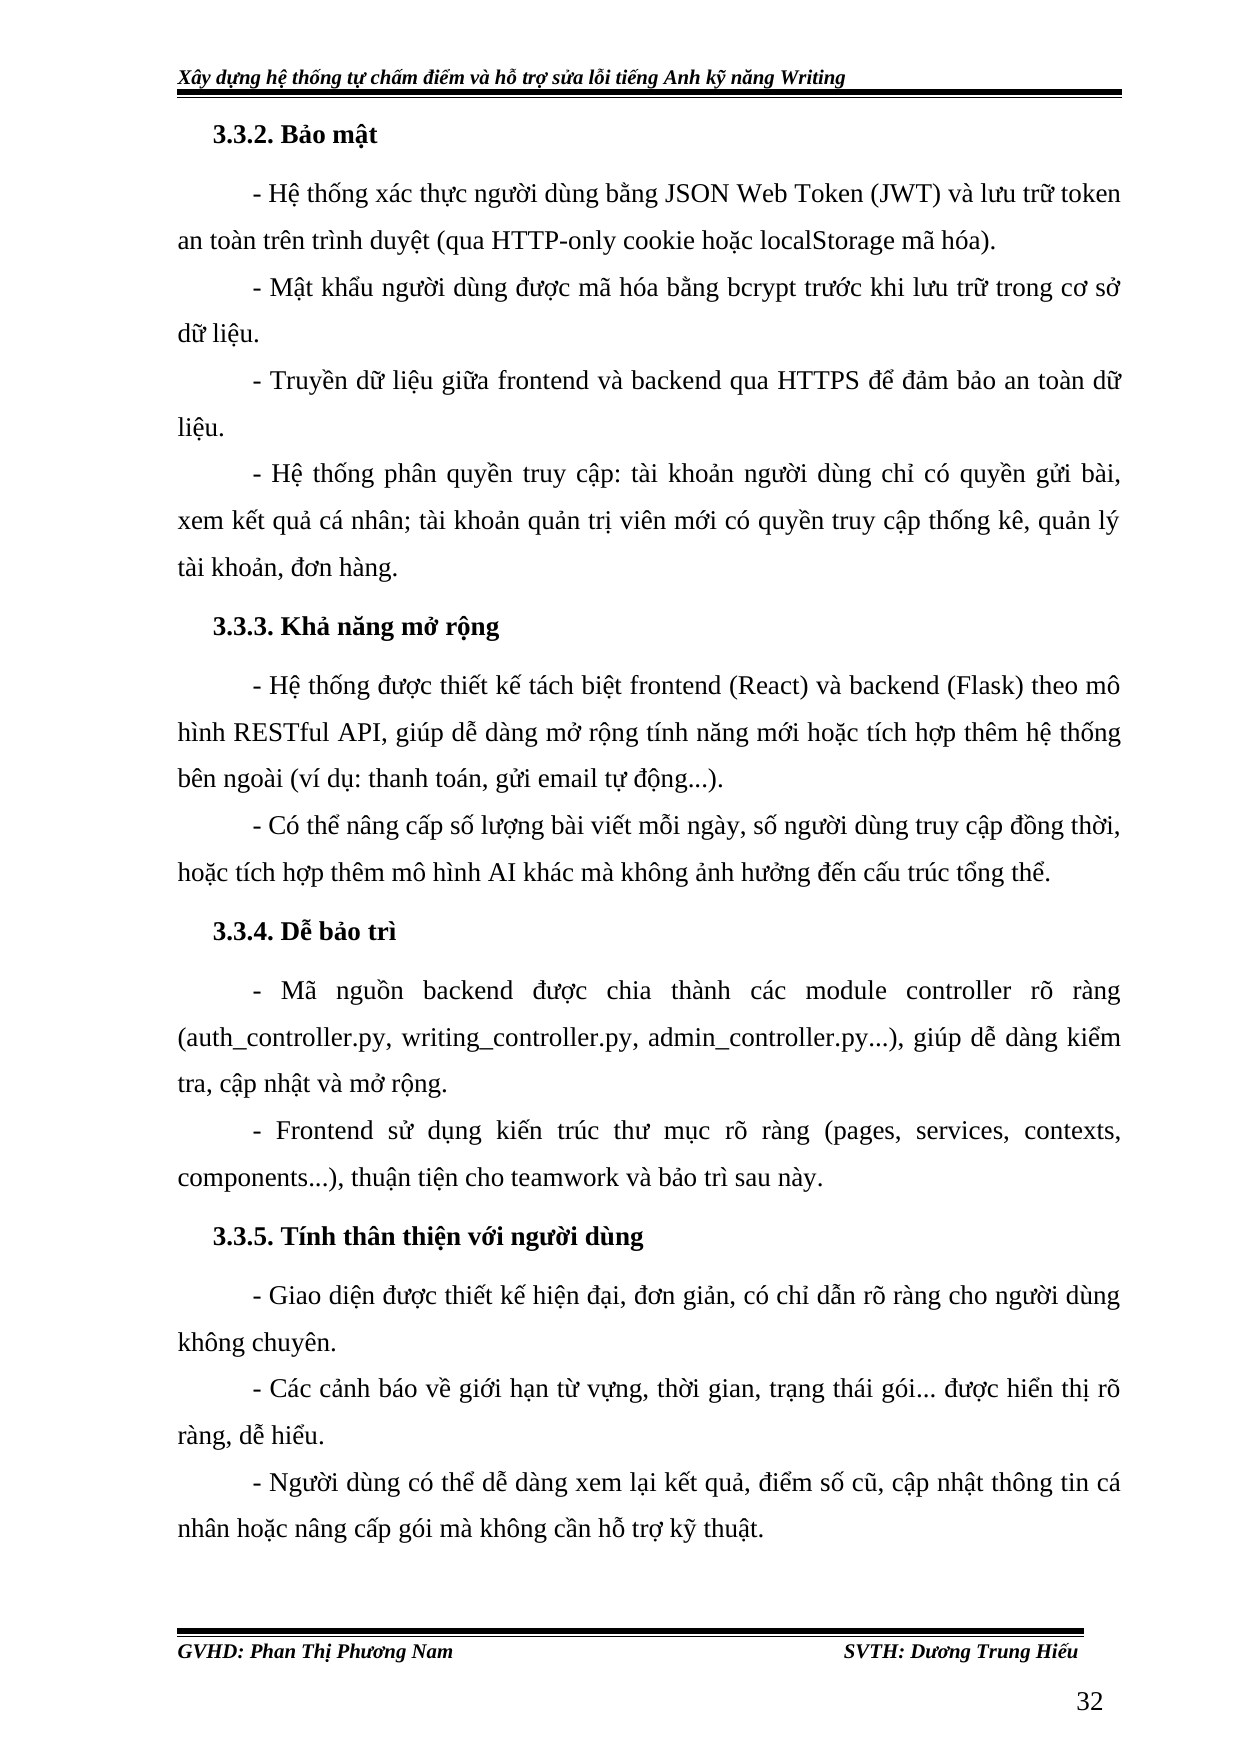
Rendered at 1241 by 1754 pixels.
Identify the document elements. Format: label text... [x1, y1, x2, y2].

subtitle Khả năng mở rộng [213, 610, 1122, 641]
text - Hệ thống phân quyền truy cập: tài khoản người dùng chỉ có quyền gửi bài, xem kết quả cá nhân; tài khoản quản trị viên mới có quyền truy cập thống kê, quản lý tài khoản, đơn hàng. [177, 457, 1122, 582]
subtitle Tính thân thiện với người dùng [213, 1220, 1122, 1251]
subtitle Bảo mật [213, 118, 1122, 149]
text - Mã nguồn backend được chia thành các module controller rõ ràng (auth_controller.py, writing_controller.py, admin_controller.py...), giúp dễ dàng kiểm tra, cập nhật và mở rộng. [177, 974, 1122, 1098]
text - Người dùng có thể dễ dàng xem lại kết quả, điểm số cũ, cập nhật thông tin cá nhân hoặc nâng cấp gói mà không cần hỗ trợ kỹ thuật. [177, 1466, 1122, 1543]
text - Frontend sử dụng kiến trúc thư mục rõ ràng (pages, services, contexts, components...), thuận tiện cho teamwork và bảo trì sau này. [177, 1114, 1122, 1192]
text - Mật khẩu người dùng được mã hóa bằng bcrypt trước khi lưu trữ trong cơ sở dữ liệu. [177, 271, 1122, 348]
text - Hệ thống xác thực người dùng bằng JSON Web Token (JWT) và lưu trữ token an toàn trên trình duyệt (qua HTTP-only cookie hoặc localStorage mã hóa). [177, 177, 1122, 255]
text - Truyền dữ liệu giữa frontend và backend qua HTTPS để đảm bảo an toàn dữ liệu. [177, 364, 1122, 442]
text - Các cảnh báo về giới hạn từ vựng, thời gian, trạng thái gói... được hiển thị rõ ràng, dễ hiểu. [177, 1372, 1122, 1450]
text - Hệ thống được thiết kế tách biệt frontend (React) và backend (Flask) theo mô hình RESTful API, giúp dễ dàng mở rộng tính năng mới hoặc tích hợp thêm hệ thống bên ngoài (ví dụ: thanh toán, gửi email tự động...). [177, 669, 1122, 793]
text - Giao diện được thiết kế hiện đại, đơn giản, có chỉ dẫn rõ ràng cho người dùng không chuyên. [177, 1279, 1122, 1357]
subtitle Dễ bảo trì [213, 915, 1122, 946]
text - Có thể nâng cấp số lượng bài viết mỗi ngày, số người dùng truy cập đồng thời, hoặc tích hợp thêm mô hình AI khác mà không ảnh hưởng đến cấu trúc tổng thể. [177, 809, 1122, 887]
